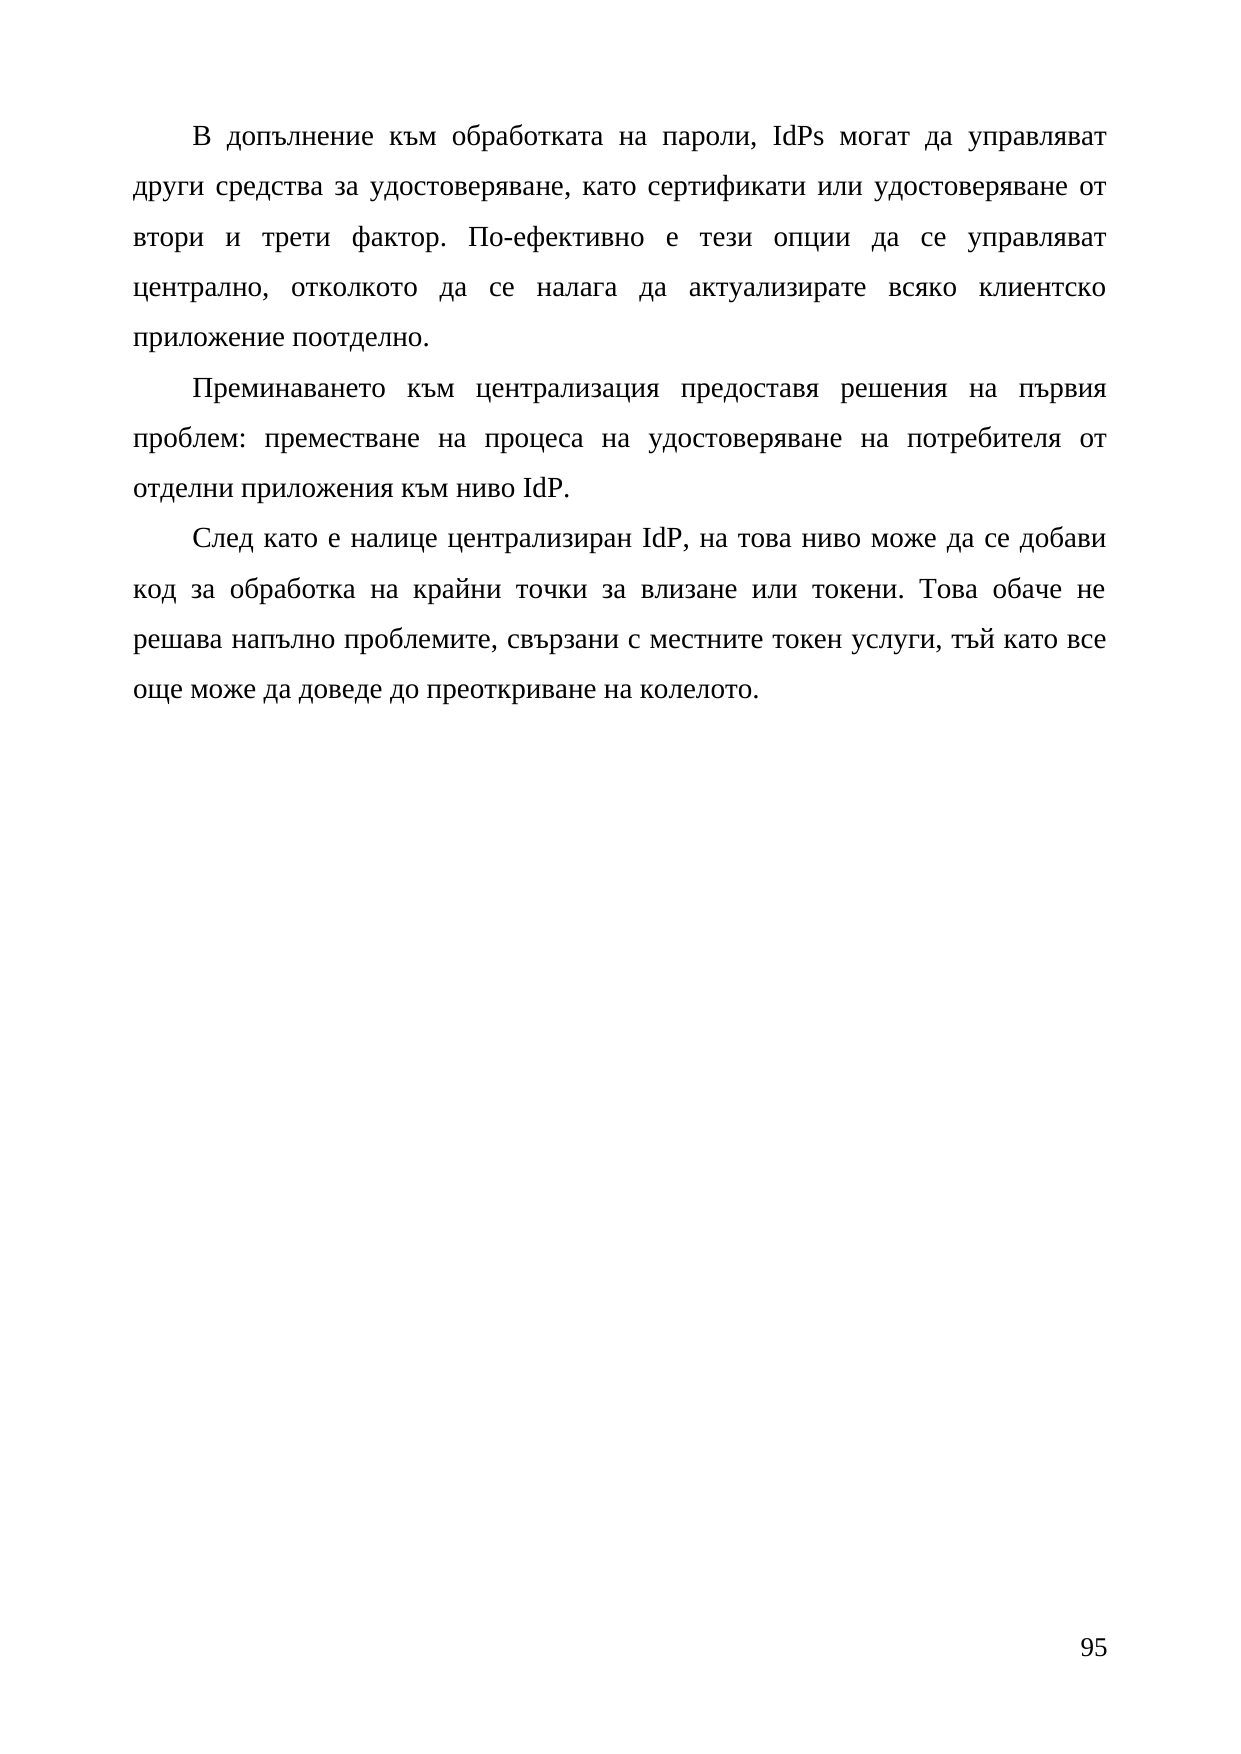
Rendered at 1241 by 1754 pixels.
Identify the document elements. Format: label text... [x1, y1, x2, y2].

text В допълнение към обработката на пароли, IdPs могат да управляват други средства за удостоверяване, като сертификати или удостоверяване от втори и трети фактор. По-ефективно е тези опции да се управляват централно, отколкото да се налага да актуализирате всяко клиентско приложение поотделно. [133, 118, 1107, 353]
text Преминаването към централизация предоставя решения на първия проблем: преместване на процеса на удостоверяване на потребителя от отделни приложения към ниво IdP. [133, 370, 1107, 504]
text След като е налице централизиран IdP, на това ниво може да се добави код за обработка на крайни точки за влизане или токени. Това обаче не решава напълно проблемите, свързани с местните токен услуги, тъй като все още може да доведе до преоткриване на колелото. [133, 521, 1107, 705]
